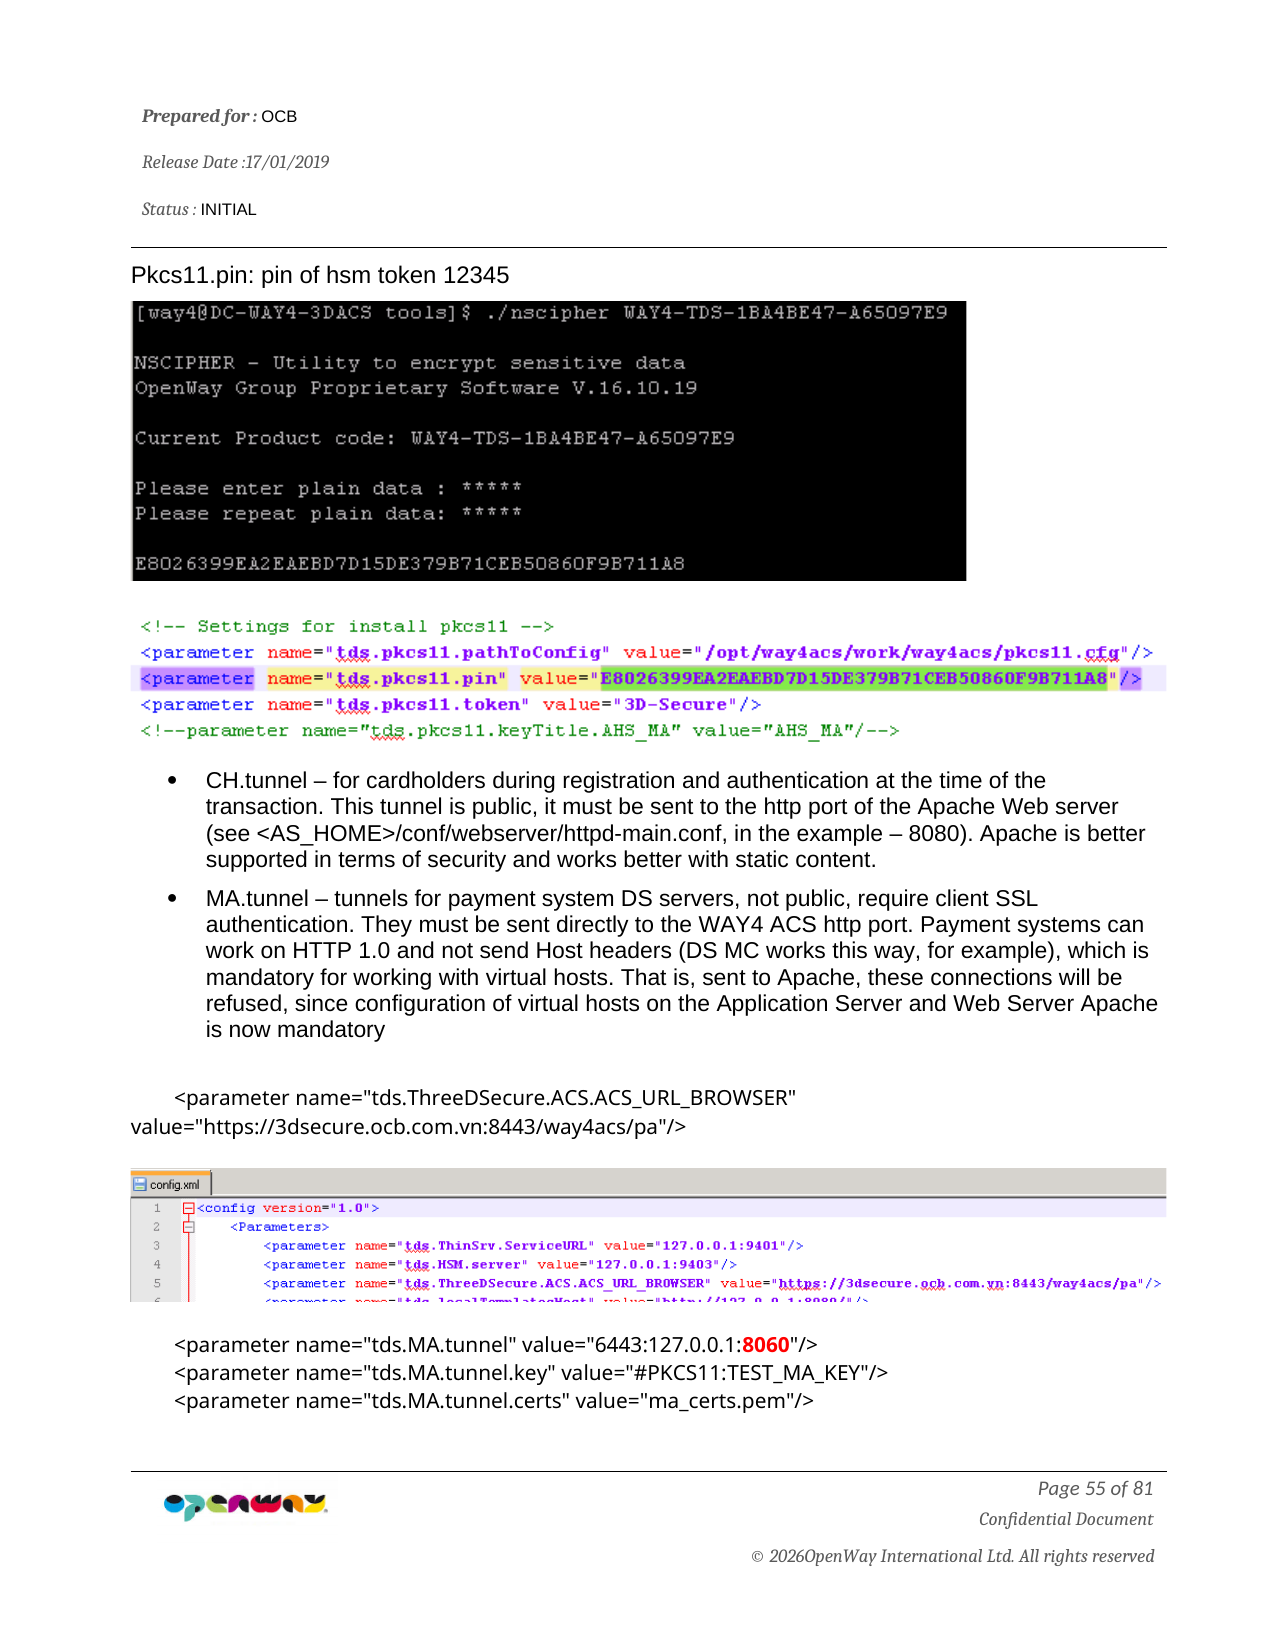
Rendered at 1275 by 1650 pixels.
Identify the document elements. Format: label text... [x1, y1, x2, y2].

picture [156, 1472, 338, 1543]
text <parameter name="tds.MA.tunnel.key" value="#PKCS11:TEST_MA_KEY"/> [131, 1358, 1167, 1387]
text <parameter name="tds.MA.tunnel" value="6443:127.0.0.1:8060"/> [131, 1330, 1167, 1358]
text <parameter name="tds.ThreeDSecure.ACS.ACS_URL_BROWSER" value="https://3dsecure.ocb.com.vn:8443/way4acs/pa"/> [131, 1083, 1167, 1140]
picture [130, 593, 1167, 755]
text Pkcs11.pin: pin of hsm token 12345 [131, 261, 1167, 288]
list CH.tunnel – for cardholders during registration and authentication at the time of the transaction. This tunnel is public, it must be sent to the http port of the Apache Web server (see <AS_HOME>/conf/webserver/httpd-main.conf, in the example – 8080). Apache is better supported in terms of security and works better with static content. [168, 767, 1167, 872]
text <parameter name="tds.MA.tunnel.certs" value="ma_certs.pem"/> [131, 1387, 1167, 1415]
picture [130, 301, 967, 581]
picture [130, 1168, 1167, 1302]
list MA.tunnel – tunnels for payment system DS servers, not public, require client SSL authentication. They must be sent directly to the WAY4 ACS http port. Payment systems can work on HTTP 1.0 and not send Host headers (DS MC works this way, for example), which is mandatory for working with virtual hosts. That is, sent to Apache, these connections will be refused, since configuration of virtual hosts on the Application Server and Web Server Apache is now mandatory [168, 885, 1167, 1043]
